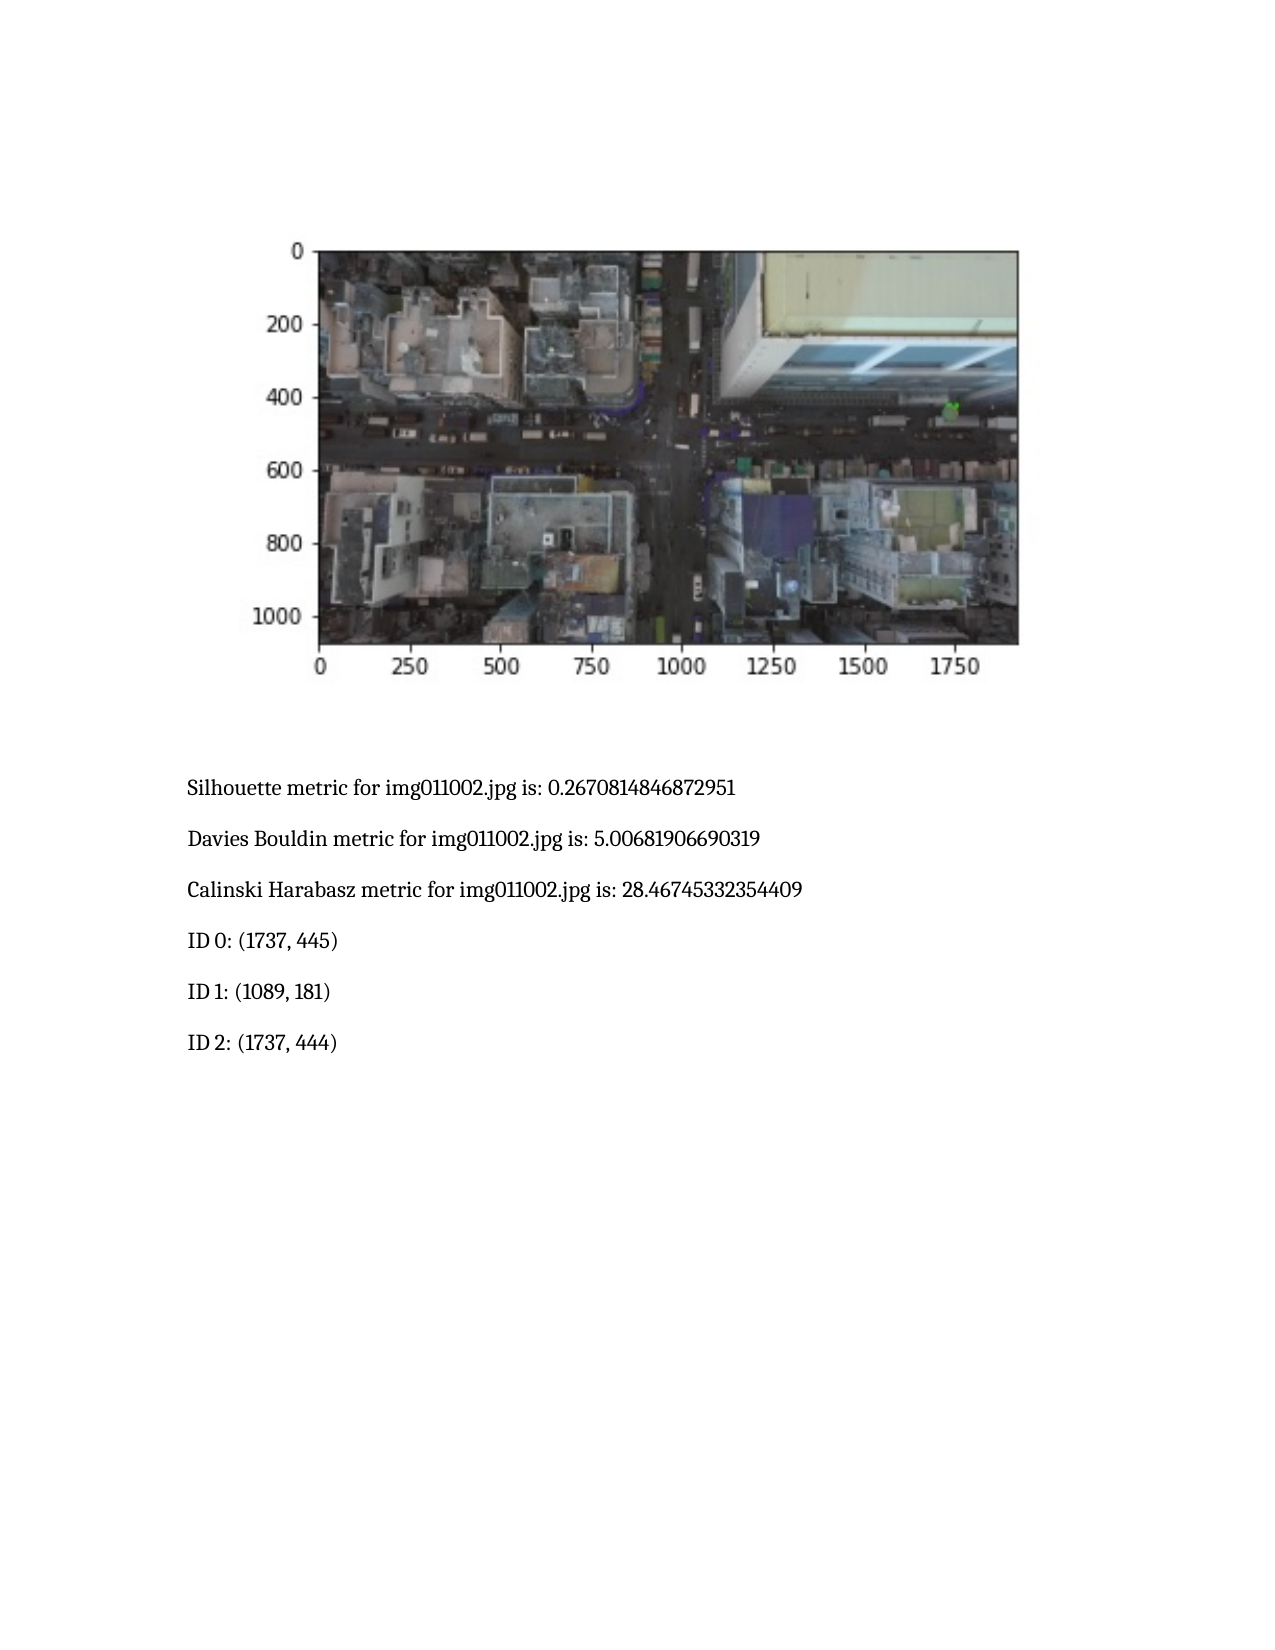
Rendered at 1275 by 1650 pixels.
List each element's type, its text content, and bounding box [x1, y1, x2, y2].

text Silhouette metric for img011002.jpg is: 0.2670814846872951 [187, 775, 1087, 801]
text Calinski Harabasz metric for img011002.jpg is: 28.46745332354409 [187, 877, 1087, 903]
text ID 0: (1737, 445) [187, 928, 1087, 954]
text Davies Bouldin metric for img011002.jpg is: 5.00681906690319 [187, 826, 1087, 852]
text ID 2: (1737, 444) [187, 1030, 1087, 1056]
text ID 1: (1089, 181) [187, 979, 1087, 1005]
picture [206, 150, 1107, 750]
